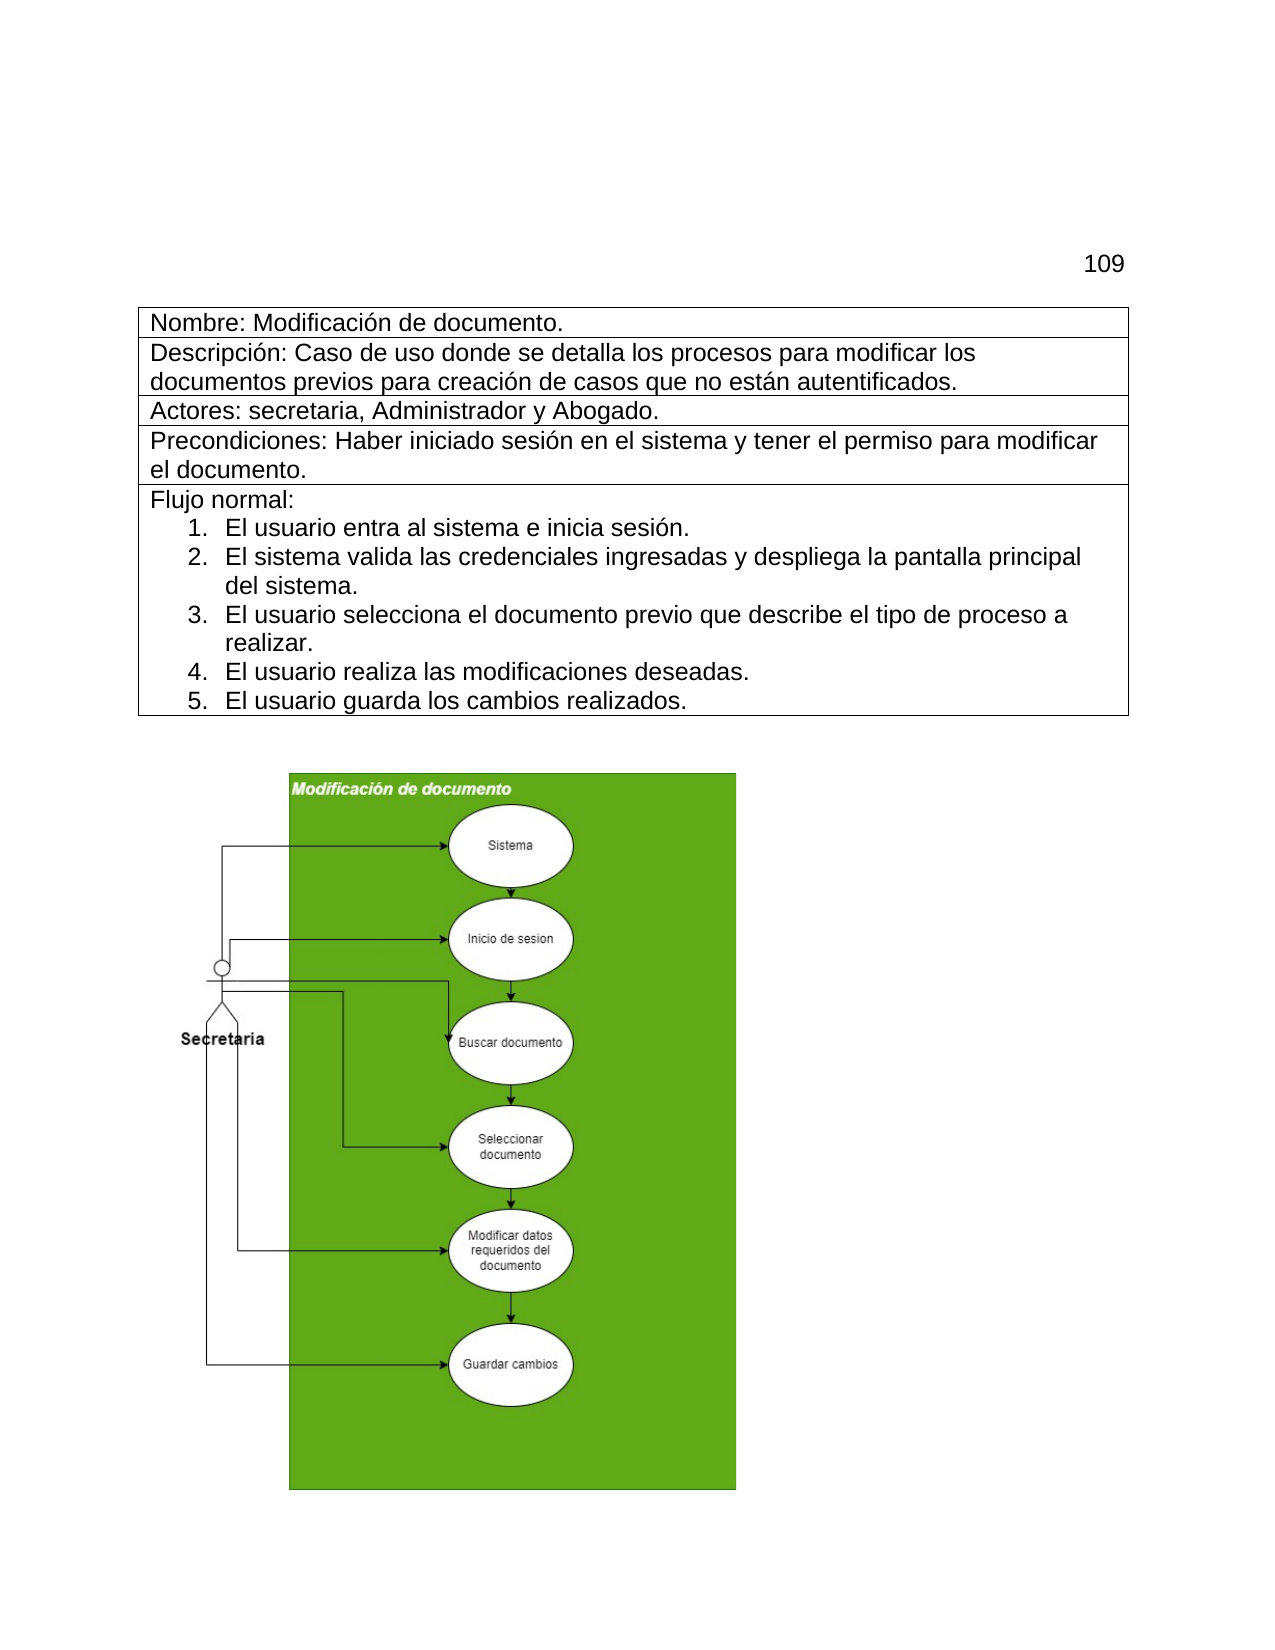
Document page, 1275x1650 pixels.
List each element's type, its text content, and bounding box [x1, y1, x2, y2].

table_cell Actores: secretaria, Administrador y Abogado. [139, 396, 1128, 425]
table_cell Descripción: Caso de uso donde se detalla los procesos para modificar los documentos previos para creación de casos que no están autentificados. [139, 338, 1128, 395]
table_cell Precondiciones: Haber iniciado sesión en el sistema y tener el permiso para modificar el documento. [139, 426, 1128, 483]
table_header Nombre: Modificación de documento. [139, 308, 1128, 337]
picture [179, 773, 737, 1490]
table_cell Flujo normal: El usuario entra al sistema e inicia sesión. El sistema valida las credenciales ingresadas y despliega la pantalla principal del sistema. El usuario selecciona el documento previo que describe el tipo de proceso a realizar. El usuario realiza las modificaciones deseadas. El usuario guarda los cambios realizados. [139, 485, 1128, 714]
